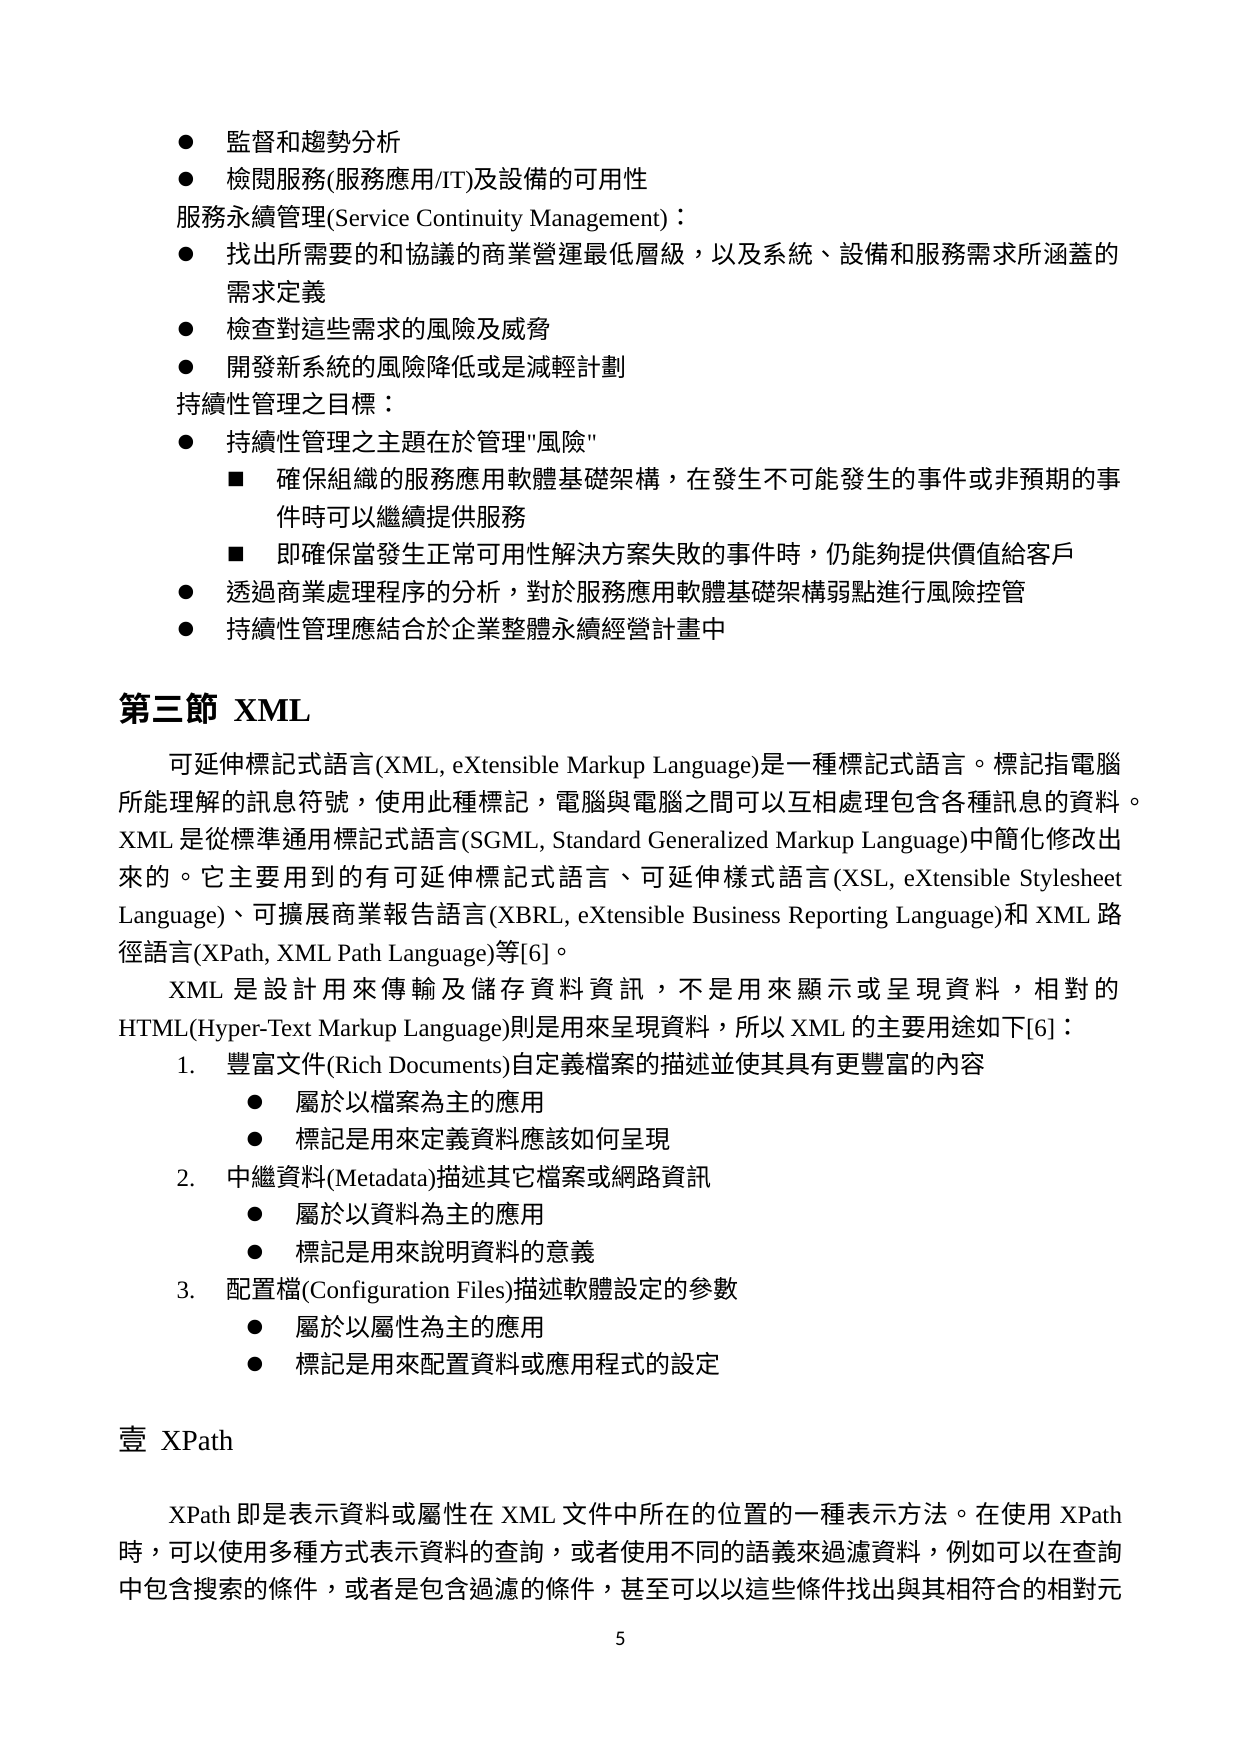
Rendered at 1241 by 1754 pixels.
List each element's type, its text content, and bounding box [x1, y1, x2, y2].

list 豐富文件(Rich Documents)自定義檔案的描述並使其具有更豐富的內容 [176, 1044, 1122, 1082]
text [118, 1494, 1122, 1607]
list 標記是用來配置資料或應用程式的設定 [245, 1344, 1122, 1382]
text 可延伸標記式語言(XML, eXtensible Markup Language)是一種標記式語言。標記指電腦所能理解的訊息符號，使用此種標記，電腦與電腦之間可以互相處理包含各種訊息的資料。XML是從標準通用標記式語言(SGML, Standard Generalized Markup Language)中簡化修改出來的。它主要用到的有可延伸標記式語言、可延伸樣式語言(XSL, eXtensible Stylesheet Language)、可擴展商業報告語言(XBRL, eXtensible Business Reporting Language)和XML路徑語言(XPath, XML Path Language)等[6]。 [118, 744, 1122, 969]
text 持續性管理之目標： [118, 384, 1122, 422]
list 配置檔(Configuration Files)描述軟體設定的參數 [176, 1269, 1122, 1307]
list 確保組織的服務應用軟體基礎架構，在發生不可能發生的事件或非預期的事件時可以繼續提供服務 [226, 459, 1122, 534]
list 屬於以檔案為主的應用 [245, 1082, 1122, 1119]
list 檢閱服務(服務應用/IT)及設備的可用性 [176, 159, 1122, 197]
list 標記是用來定義資料應該如何呈現 [245, 1119, 1122, 1157]
list 找出所需要的和協議的商業營運最低層級，以及系統、設備和服務需求所涵蓋的需求定義 [176, 234, 1122, 309]
list 中繼資料(Metadata)描述其它檔案或網路資訊 [176, 1157, 1122, 1194]
text XML是設計用來傳輸及儲存資料資訊，不是用來顯示或呈現資料，相對的HTML(Hyper-Text Markup Language)則是用來呈現資料，所以XML的主要用途如下[6]： [118, 969, 1122, 1044]
list 開發新系統的風險降低或是減輕計劃 [176, 347, 1122, 384]
list 持續性管理應結合於企業整體永續經營計畫中 [176, 609, 1122, 647]
list 檢查對這些需求的風險及威脅 [176, 309, 1122, 347]
list 監督和趨勢分析 [176, 122, 1122, 159]
list 持續性管理之主題在於管理"風險" [176, 422, 1122, 459]
list 屬於以屬性為主的應用 [245, 1307, 1122, 1344]
list 透過商業處理程序的分析，對於服務應用軟體基礎架構弱點進行風險控管 [176, 572, 1122, 609]
subtitle XPath [118, 1400, 1122, 1475]
list 屬於以資料為主的應用 [245, 1194, 1122, 1232]
text 服務永續管理(Service Continuity Management)： [118, 197, 1122, 234]
subtitle XML [118, 669, 1122, 744]
list 即確保當發生正常可用性解決方案失敗的事件時，仍能夠提供價值給客戶 [226, 534, 1122, 572]
list 標記是用來說明資料的意義 [245, 1232, 1122, 1269]
